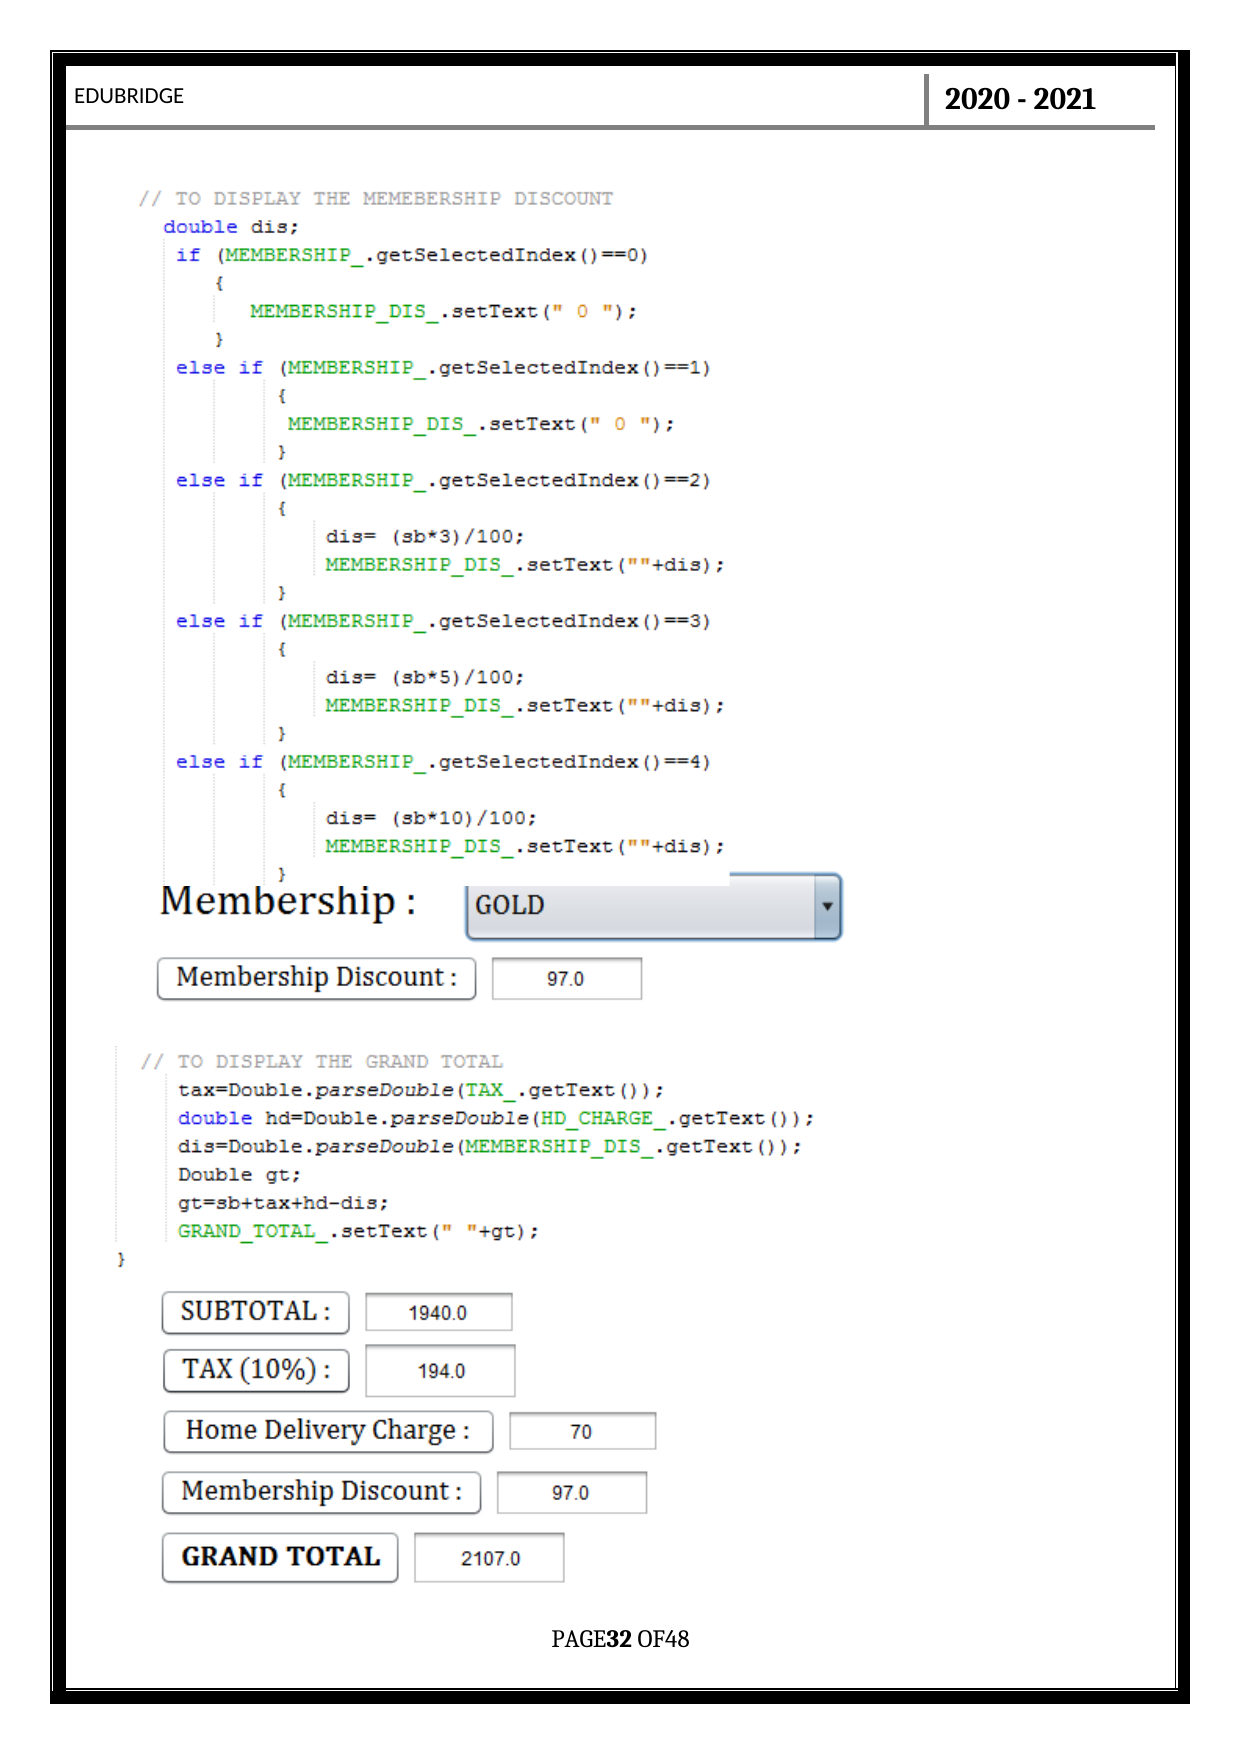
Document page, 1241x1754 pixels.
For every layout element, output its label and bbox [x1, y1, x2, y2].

picture [103, 1046, 829, 1271]
picture [156, 1403, 663, 1458]
picture [151, 1343, 527, 1399]
picture [151, 1528, 590, 1590]
picture [151, 1282, 524, 1341]
picture [129, 183, 860, 952]
picture [151, 953, 652, 1007]
picture [156, 1467, 657, 1521]
